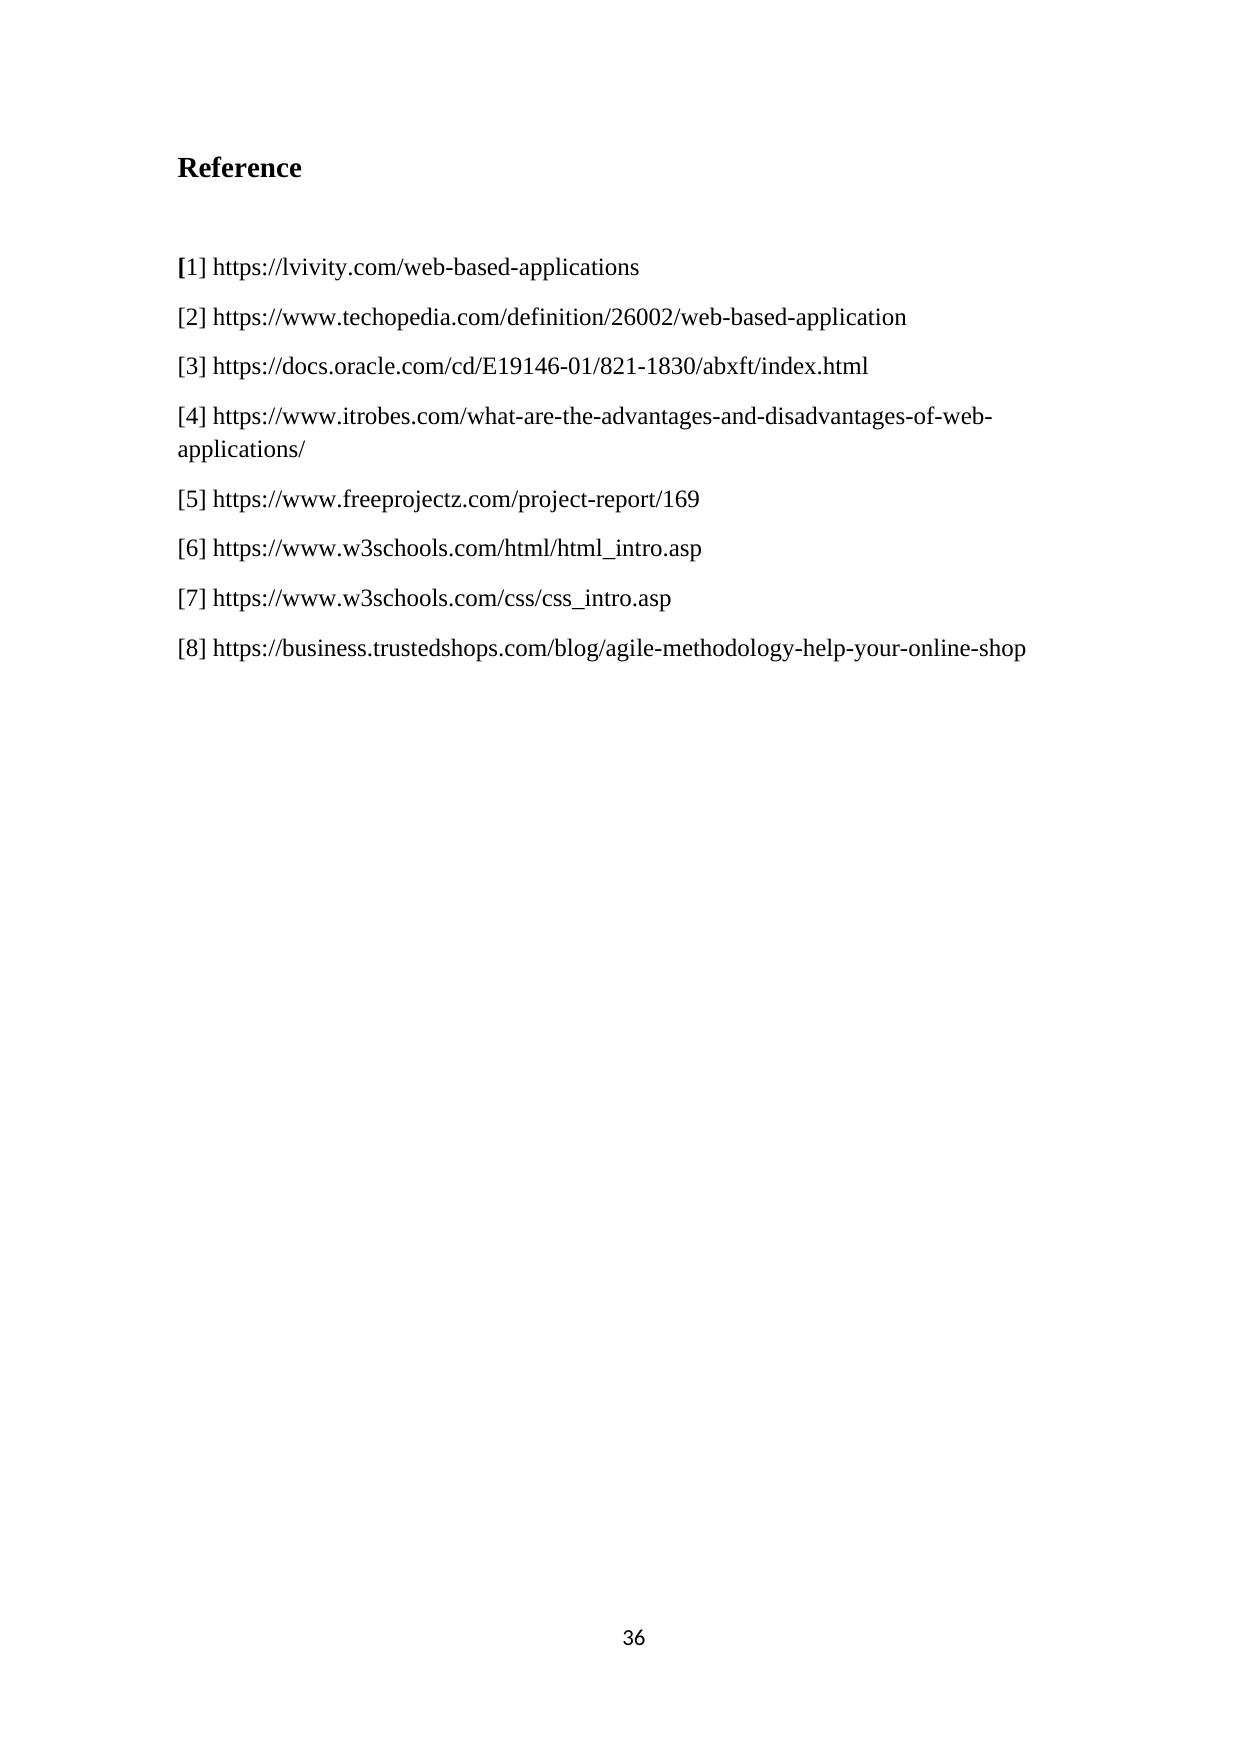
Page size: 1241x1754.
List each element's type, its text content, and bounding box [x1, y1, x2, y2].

text Reference [177, 150, 1090, 183]
text [8] https://business.trustedshops.com/blog/agile-methodology-help-your-online-shop [177, 633, 1090, 662]
text [4] https://www.itrobes.com/what-are-the-advantages-and-disadvantages-of-web-applications/ [177, 401, 1090, 463]
text [7] https://www.w3schools.com/css/css_intro.asp [177, 583, 1090, 612]
text [1] https://lvivity.com/web-based-applications [177, 252, 1090, 281]
text [2] https://www.techopedia.com/definition/26002/web-based-application [177, 302, 1090, 331]
text [3] https://docs.oracle.com/cd/E19146-01/821-1830/abxft/index.html [177, 351, 1090, 380]
text [6] https://www.w3schools.com/html/html_intro.asp [177, 533, 1090, 562]
text [5] https://www.freeprojectz.com/project-report/169 [177, 484, 1090, 513]
